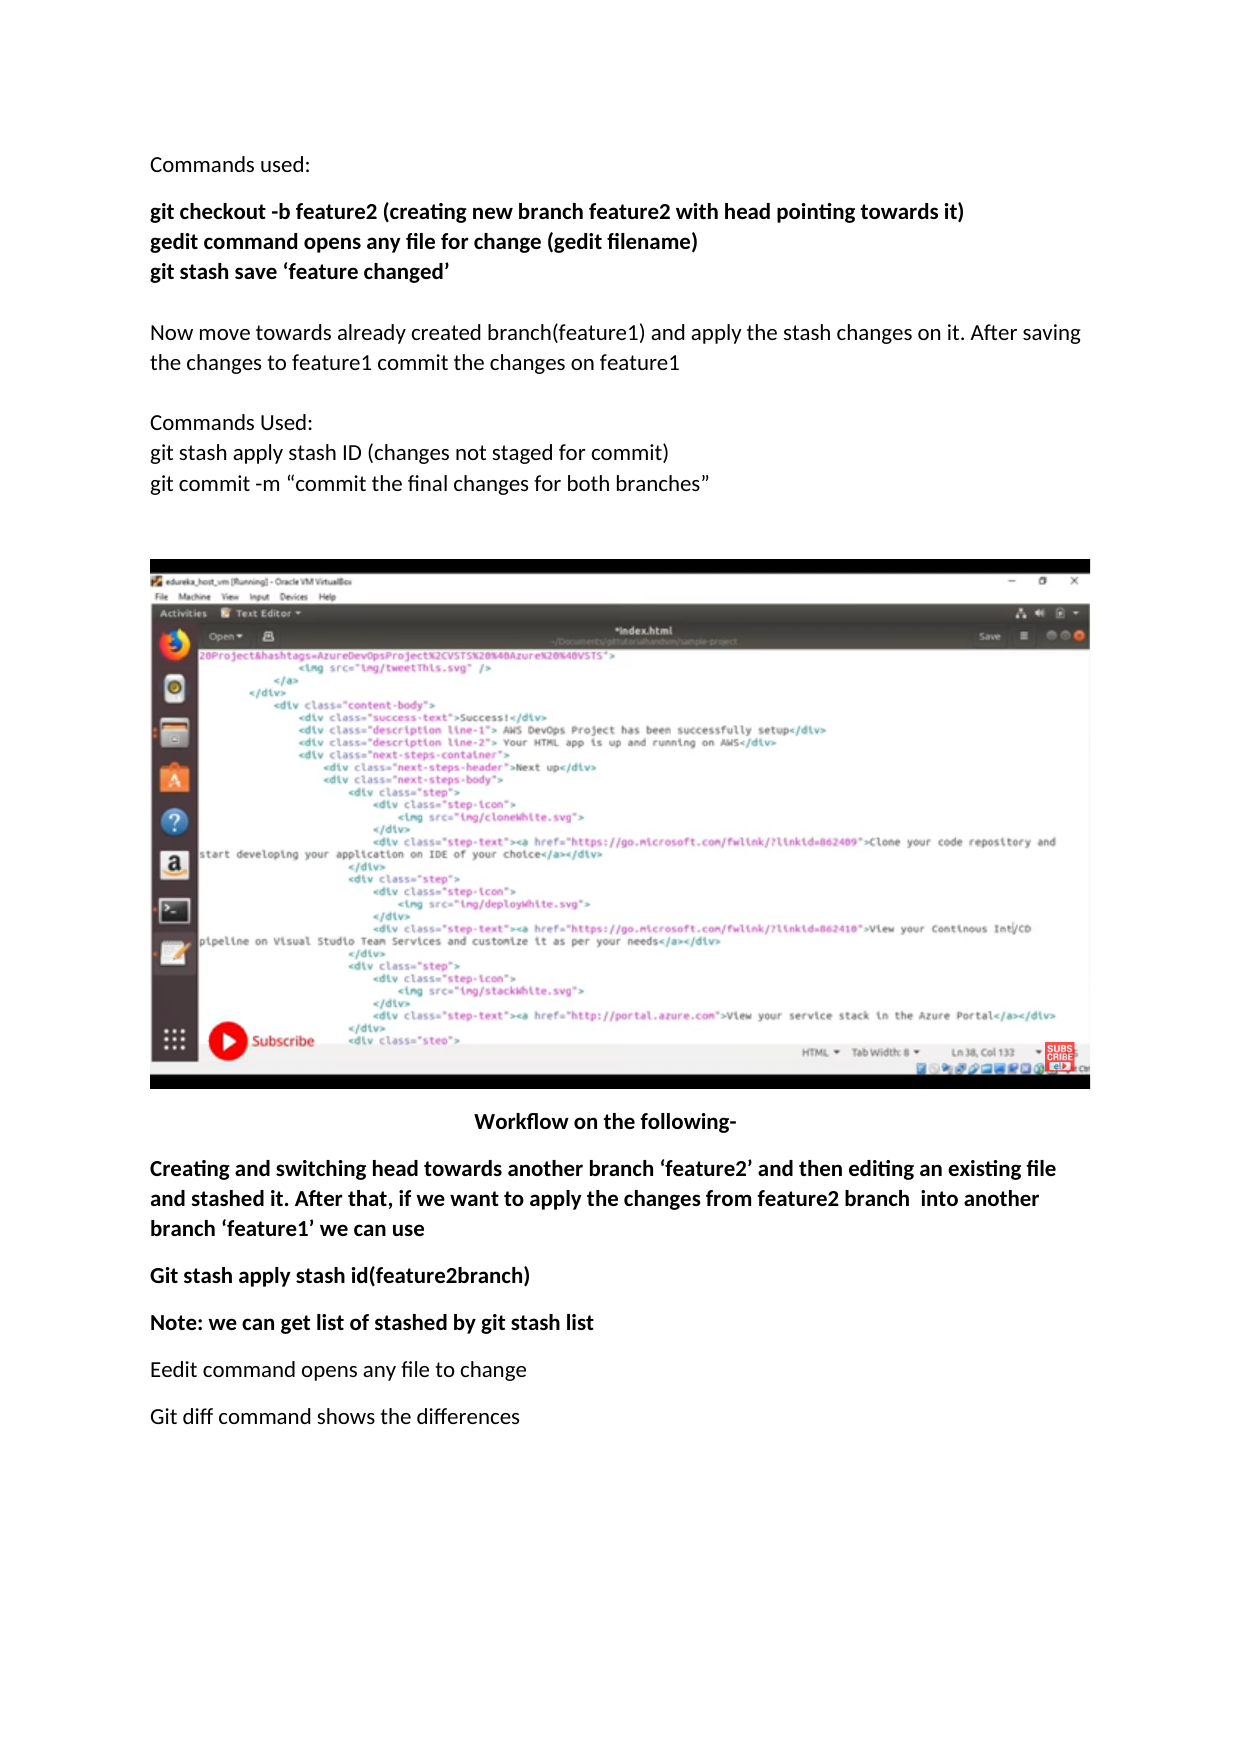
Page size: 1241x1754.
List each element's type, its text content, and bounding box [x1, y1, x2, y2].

text Git diff command shows the differences [150, 1402, 1090, 1430]
text Commands used: [150, 150, 1090, 178]
text Workflow on the following- [150, 1107, 1090, 1135]
text git stash save ‘feature changed’ [150, 257, 1090, 285]
text gedit command opens any file for change (gedit filename) [150, 227, 1090, 255]
text Commands Used: [150, 408, 1090, 436]
picture [150, 559, 1091, 1089]
text Note: we can get list of stashed by git stash list [150, 1308, 1090, 1336]
text Eedit command opens any file to change [150, 1355, 1090, 1383]
text Now move towards already created branch(feature1) and apply the stash changes on it. After saving the changes to feature1 commit the changes on feature1 [150, 318, 1090, 376]
text Creating and switching head towards another branch ‘feature2’ and then editing an existing file and stashed it. After that, if we want to apply the changes from feature2 branch into another branch ‘feature1’ we can use [150, 1154, 1090, 1242]
text Git stash apply stash id(feature2branch) [150, 1261, 1090, 1289]
text git checkout -b feature2 (creating new branch feature2 with head pointing towards it) [150, 197, 1090, 225]
text git stash apply stash ID (changes not staged for commit) [150, 438, 1090, 467]
text git commit -m “commit the final changes for both branches” [150, 469, 1090, 497]
